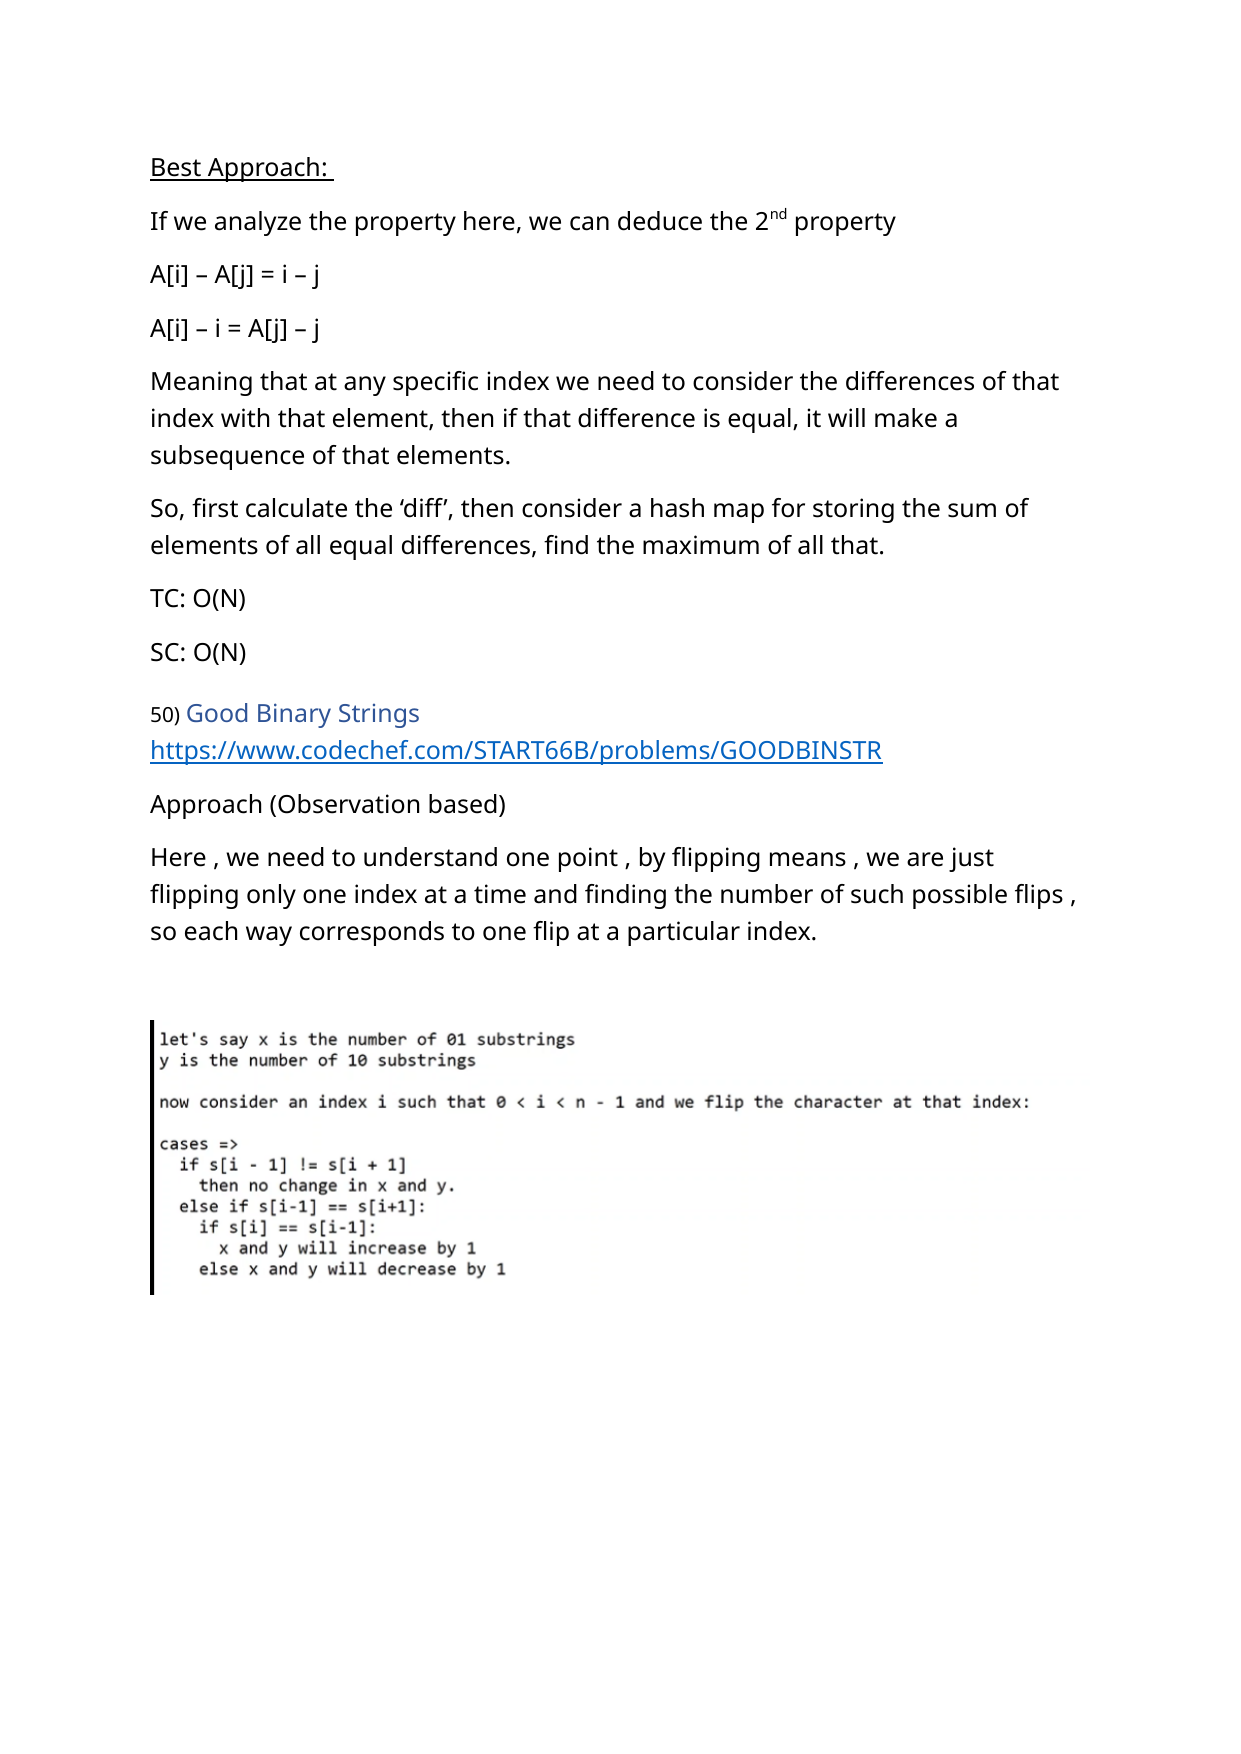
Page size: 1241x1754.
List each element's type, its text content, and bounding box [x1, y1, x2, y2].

picture [150, 1020, 1091, 1295]
text Best Approach: [150, 150, 1090, 184]
text So, first calculate the ‘diff’, then consider a hash map for storing the sum of elements of all equal differences, find the maximum of all that. [150, 491, 1090, 562]
text Meaning that at any specific index we need to consider the differences of that index with that element, then if that difference is equal, it will make a subsequence of that elements. [150, 364, 1090, 471]
text A[i] – i = A[j] – j [150, 310, 1090, 344]
text Here , we need to understand one point , by flipping means , we are just flipping only one index at a time and finding the number of such possible flips , so each way corresponds to one flip at a particular index. [150, 840, 1090, 947]
text SC: O(N) [150, 634, 1090, 668]
text Approach (Observation based) [150, 786, 1090, 820]
text A[i] – A[j] = i – j [150, 257, 1090, 291]
text TC: O(N) [150, 581, 1090, 615]
text https://www.codechef.com/START66B/problems/GOODBINSTR [150, 733, 1090, 767]
text If we analyze the property here, we can deduce the 2nd property [150, 203, 1090, 237]
subtitle Good Binary Strings [150, 696, 1090, 730]
